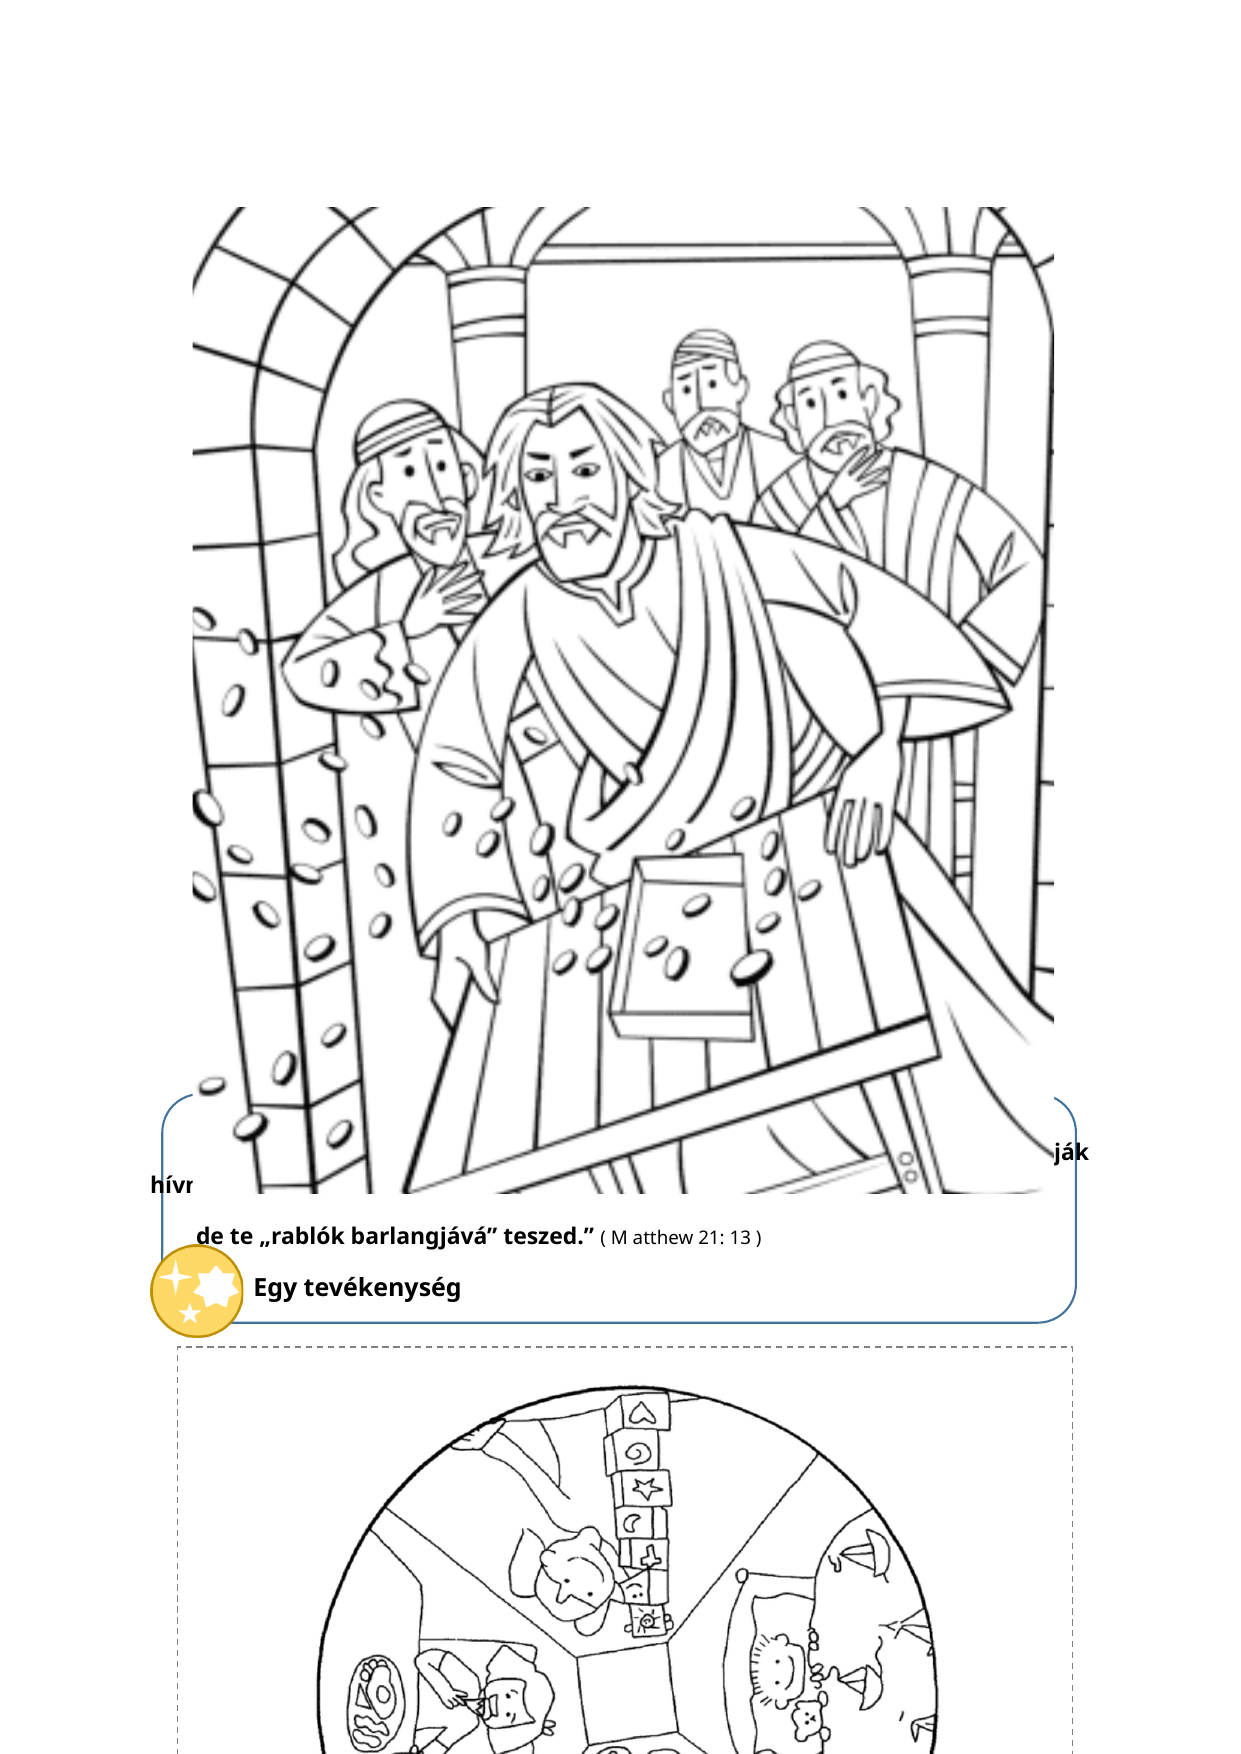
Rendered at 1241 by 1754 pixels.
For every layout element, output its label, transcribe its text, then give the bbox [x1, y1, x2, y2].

picture [192, 207, 1055, 1194]
text de te „rablók barlangjává” teszed.” ( M atthew 21: 13 ) [150, 1220, 1090, 1251]
text "Meg van írva" - mondta nekik: "Az én házamat imádság házának fogják hívni." [150, 1136, 1090, 1201]
picture [150, 1244, 244, 1338]
picture [180, 1348, 1071, 1754]
text Egy tevékenység [244, 1270, 1090, 1304]
